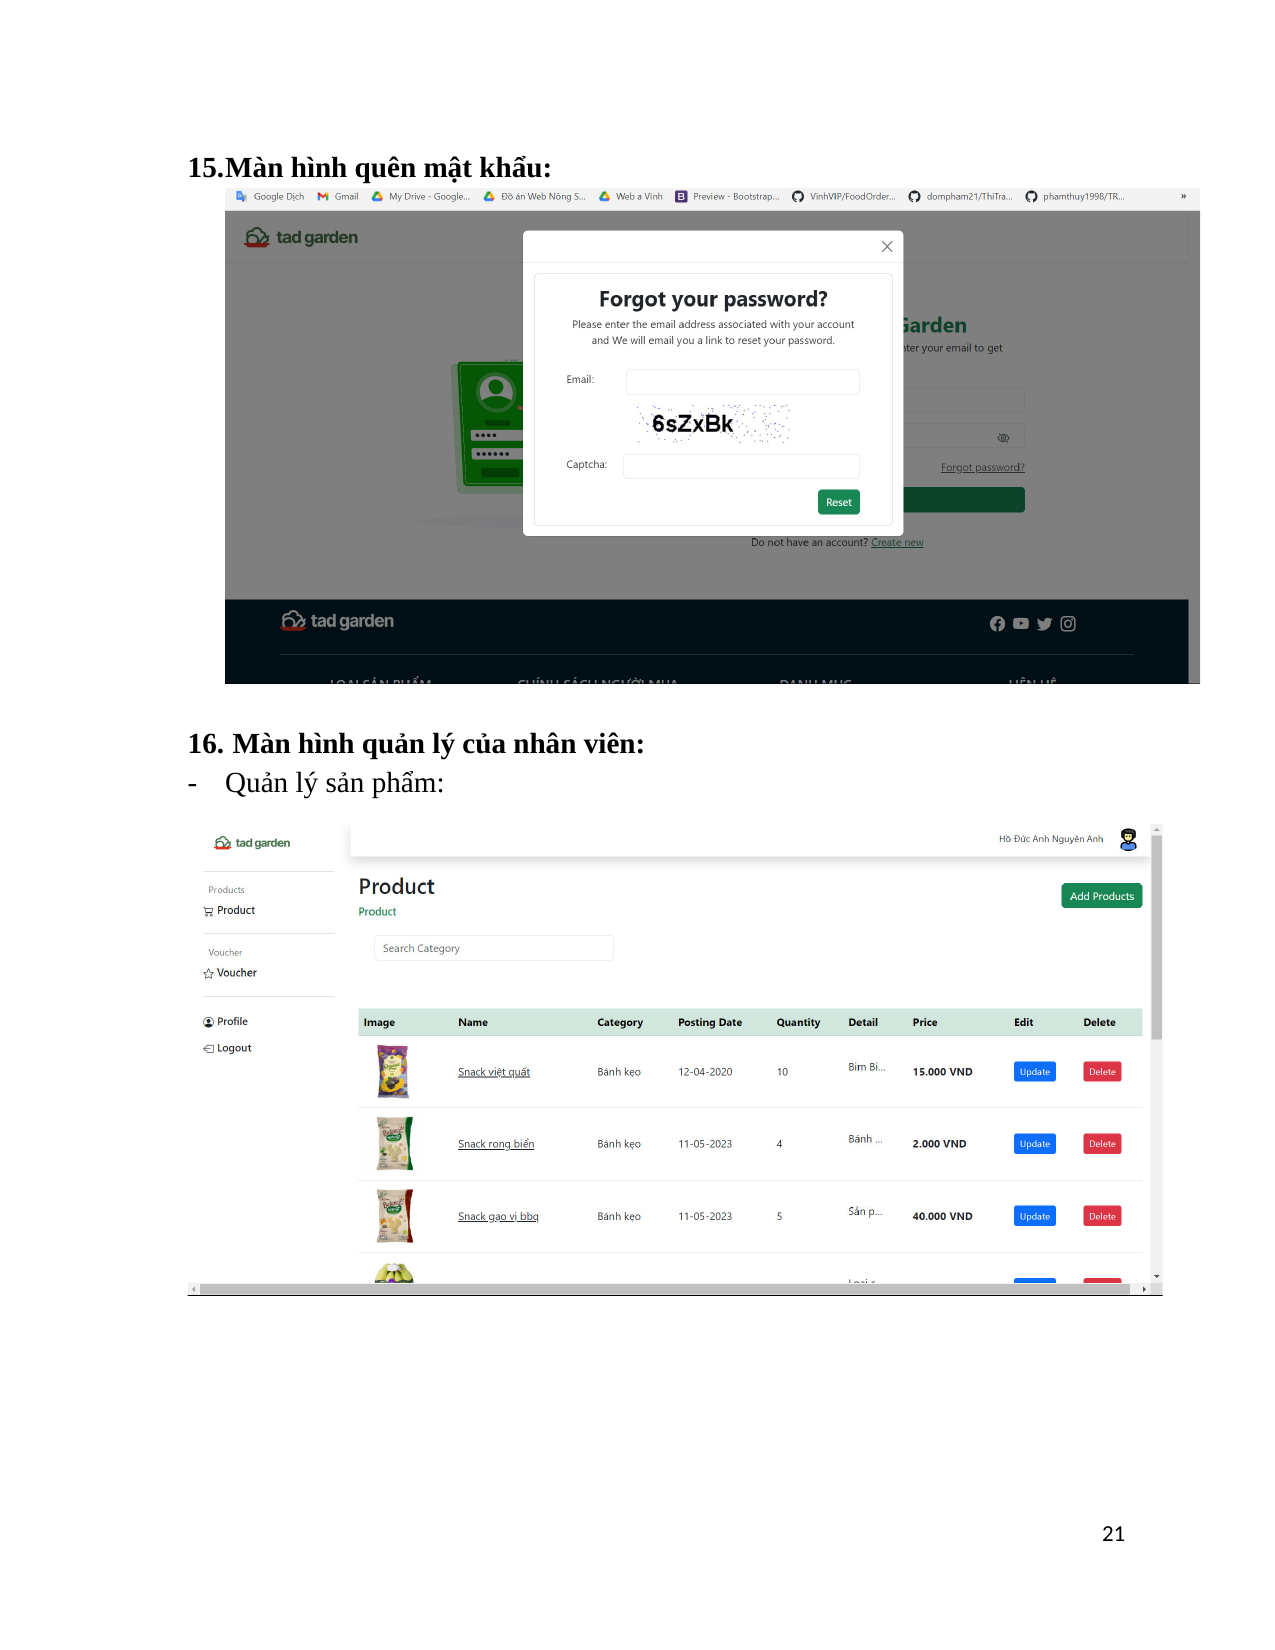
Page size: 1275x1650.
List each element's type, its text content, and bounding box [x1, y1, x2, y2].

list Màn hình quản lý của nhân viên: [187, 726, 1122, 760]
picture [187, 824, 1163, 1296]
picture [225, 188, 1200, 684]
list Quản lý sản phẩm: [187, 765, 1122, 798]
list Màn hình quên mật khẩu: [187, 150, 1122, 183]
